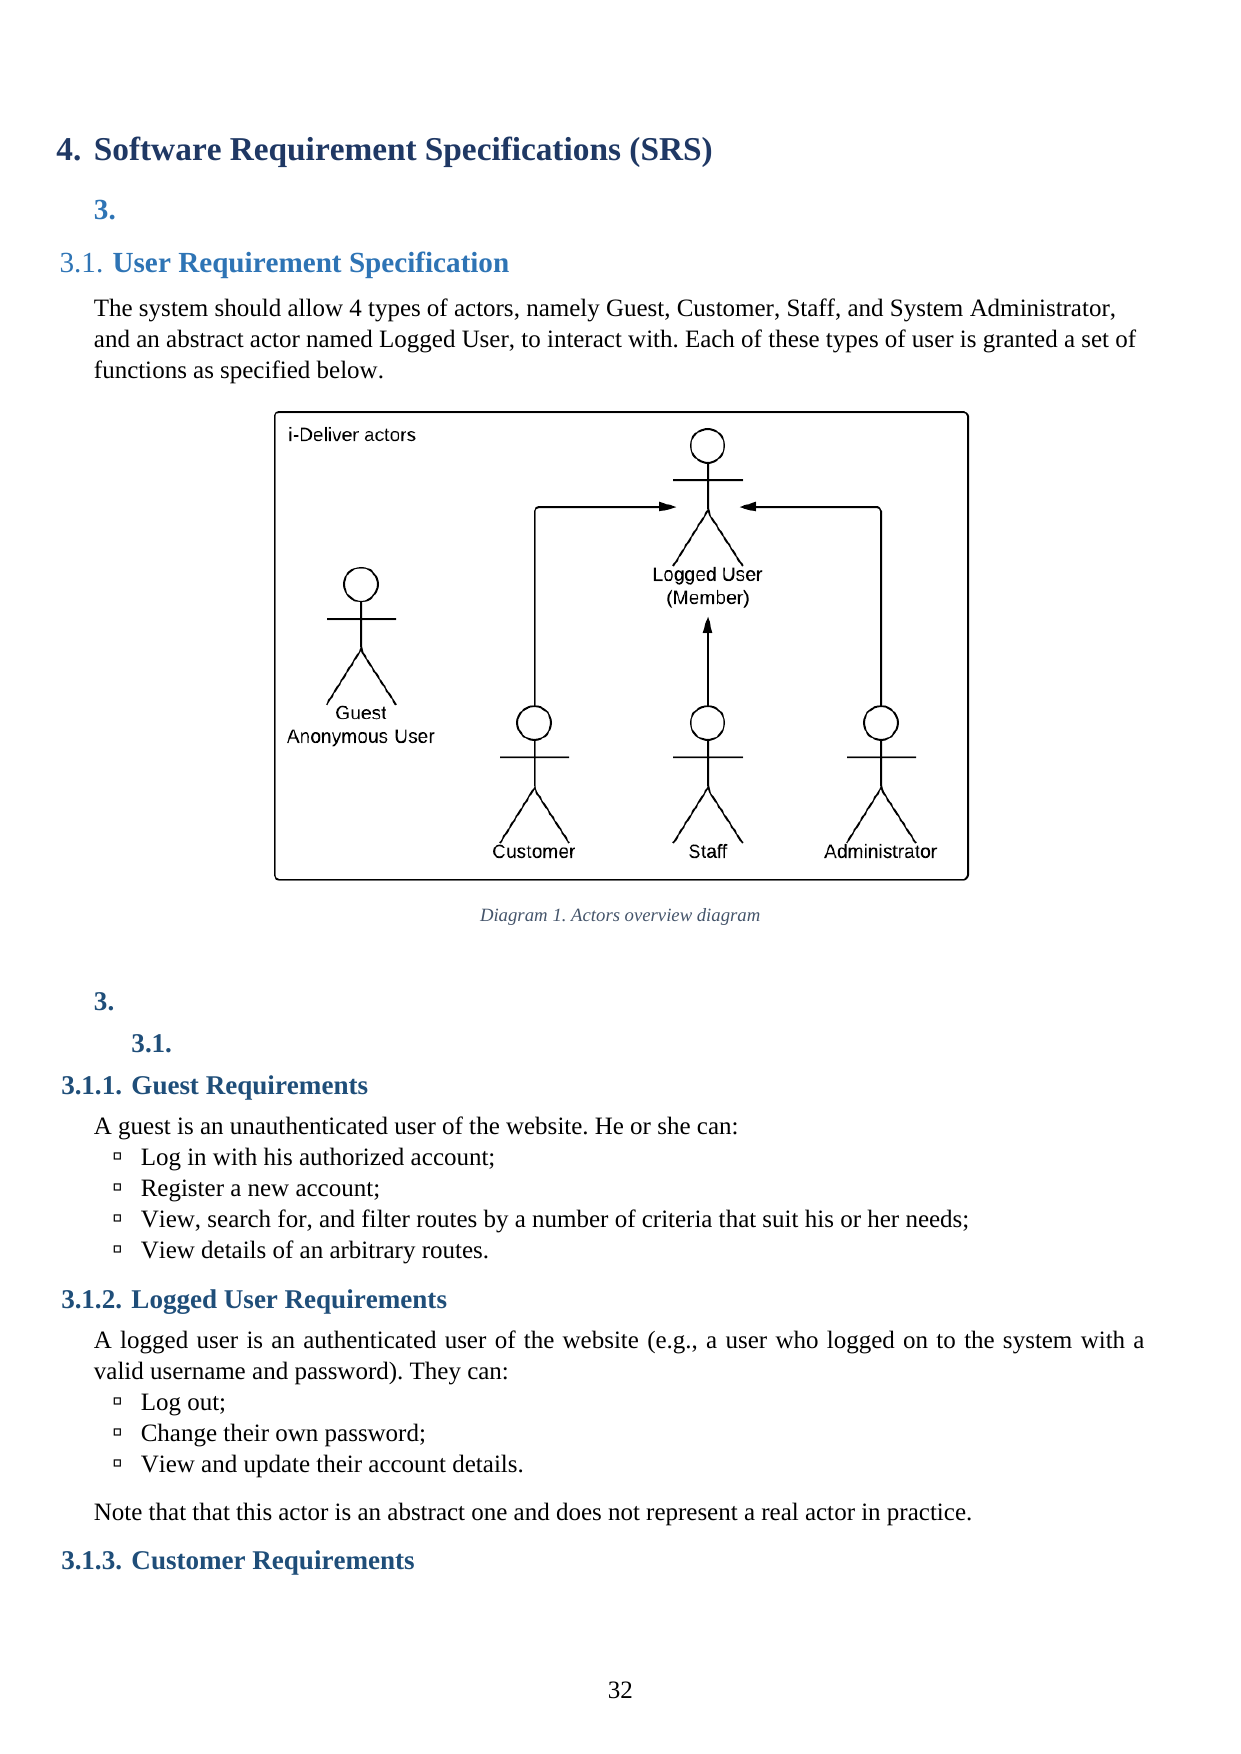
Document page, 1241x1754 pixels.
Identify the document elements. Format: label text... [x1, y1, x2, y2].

list A guest is an unauthenticated user of the website. He or she can: [94, 1111, 1146, 1140]
subtitle User Requirement Specification [103, 245, 1146, 278]
list View details of an arbitrary routes. [122, 1235, 1146, 1264]
list View and update their account details. [122, 1449, 1146, 1478]
text Diagram 1. Actors overview diagram [94, 904, 1146, 925]
subtitle Software Requirement Specifications (SRS) [56, 129, 1146, 167]
subtitle Customer Requirements [122, 1544, 1146, 1576]
text The system should allow 4 types of actors, namely Guest, Customer, Staff, and System Administrator, and an abstract actor named Logged User, to interact with. Each of these types of user is granted a set of functions as specified below. [94, 293, 1146, 384]
list View, search for, and filter routes by a number of criteria that suit his or her needs; [122, 1204, 1146, 1233]
list A logged user is an authenticated user of the website (e.g., a user who logged on to the system with a valid username and password). They can: [94, 1325, 1146, 1384]
text Note that that this actor is an abstract one and does not represent a real actor in practice. [94, 1497, 1146, 1525]
subtitle Logged User Requirements [122, 1283, 1146, 1314]
subtitle Guest Requirements [122, 1069, 1146, 1100]
list Log in with his authorized account; [122, 1142, 1146, 1171]
list Log out; [122, 1387, 1146, 1416]
list Register a new account; [122, 1173, 1146, 1202]
picture [256, 395, 984, 893]
list Change their own password; [122, 1418, 1146, 1447]
